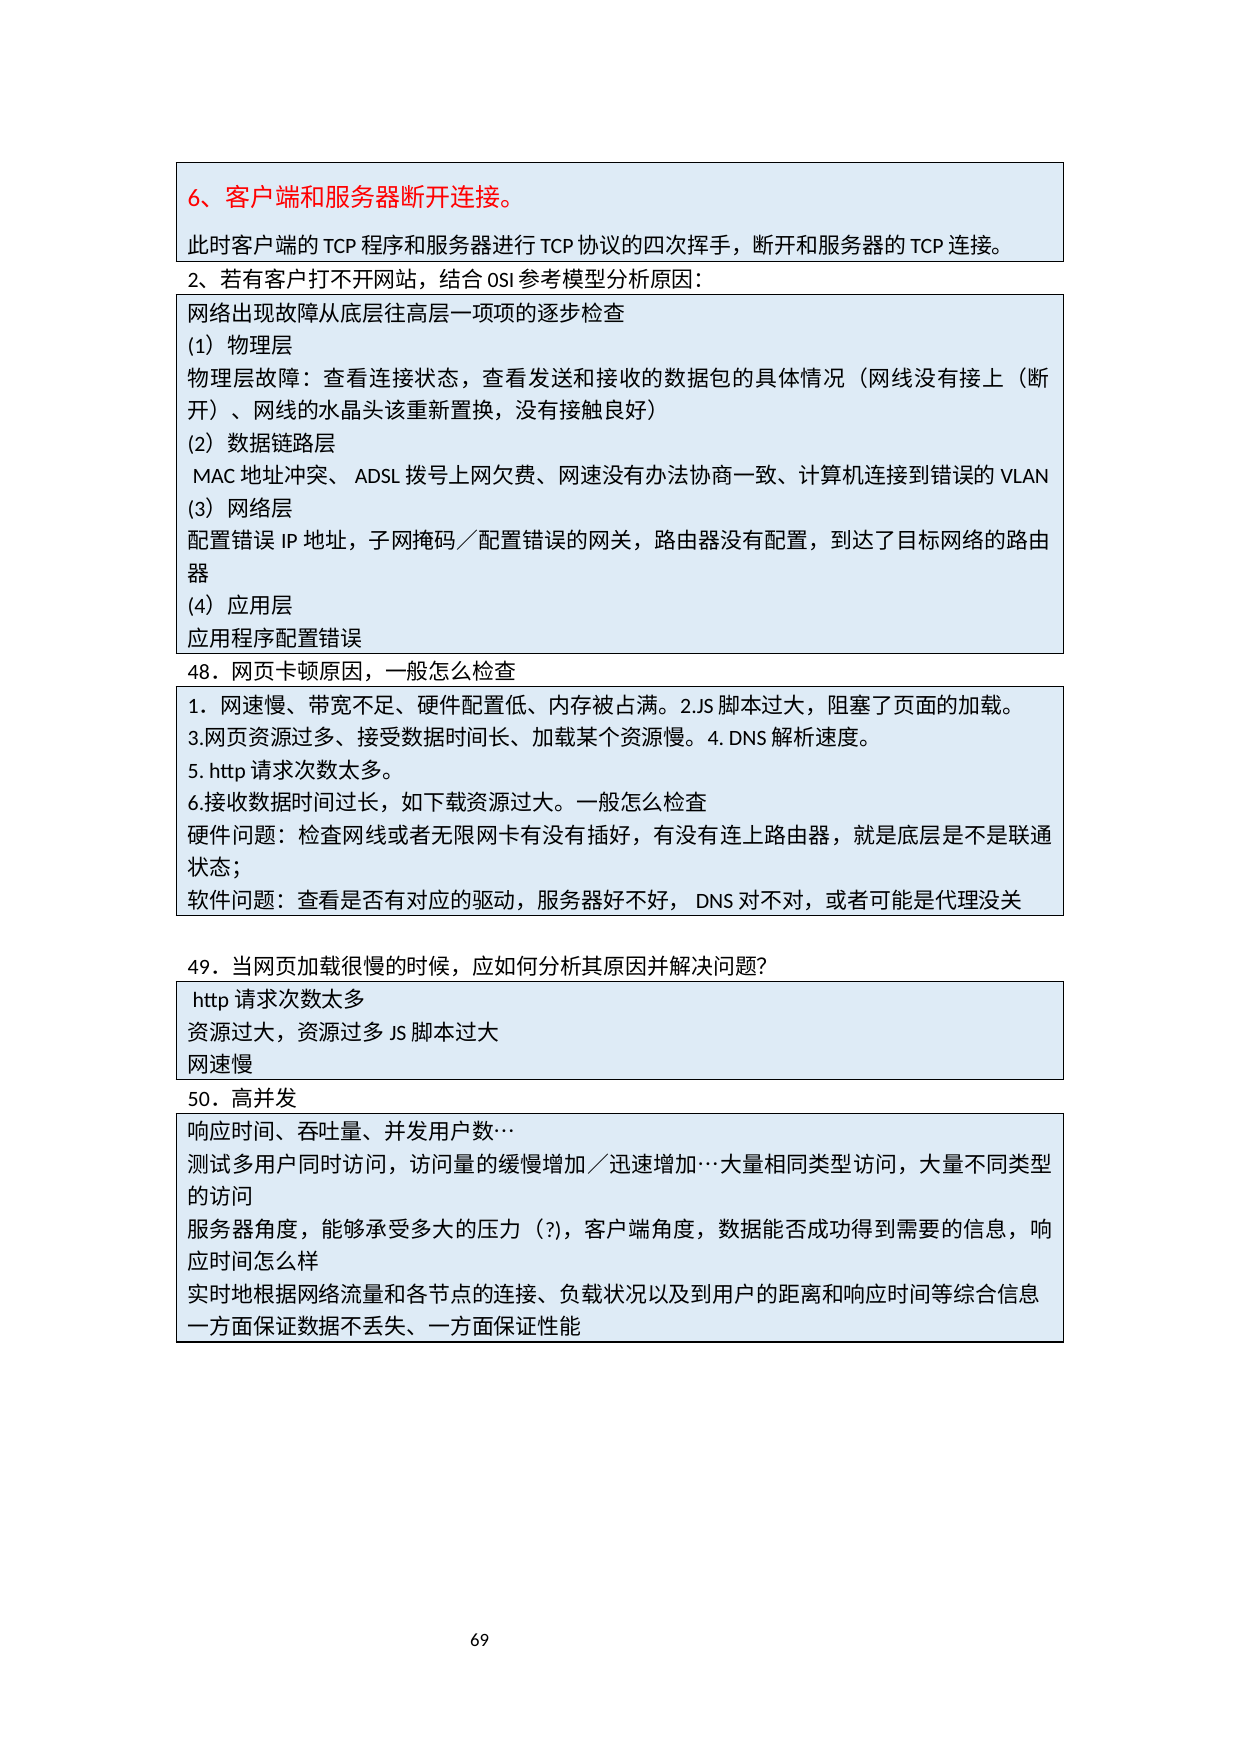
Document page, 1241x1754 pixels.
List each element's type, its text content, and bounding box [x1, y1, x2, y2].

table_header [177, 163, 1063, 261]
table_header 网络出现故障从底层往高层一项项的逐步检查 (1）物理层 物理层故障：查看连接状态，查看发送和接收的数据包的具体情况（网线没有接上（断开）、网线的水晶头该重新置换，没有接触良好） (2）数据链路层 MAC 地址冲突、 ADSL 拨号上网欠费、网速没有办法协商一致、计算机连接到错误的 VLAN (3）网络层 配置错误 IP 地址，子网掩码／配置错误的网关，路由器没有配置，到达了目标网络的路由器 (4）应用层 应用程序配置错误 [177, 295, 1063, 653]
table_header http 请求次数太多 资源过大，资源过多 JS 脚本过大 网速慢 [177, 982, 1063, 1079]
table_header 响应时间、吞吐量、并发用户数… 测试多用户同时访问，访问量的缓慢增加／迅速增加…大量相同类型访问，大量不同类型的访问 服务器角度，能够承受多大的压力（?)，客户端角度，数据能否成功得到需要的信息，响应时间怎么样 实时地根据网络流量和各节点的连接、负载状况以及到用户的距离和响应时间等综合信息 一方面保证数据不丢失、一方面保证性能 [177, 1114, 1063, 1341]
list 当网页加载很慢的时候，应如何分析其原因并解决问题？ [187, 948, 1053, 981]
table_header 1．网速慢、带宽不足、硬件配置低、内存被占满。2.JS脚本过大，阻塞了页面的加载。 3.网页资源过多、接受数据时间长、加载某个资源慢。4. DNS 解析速度。 5. http 请求次数太多。 6.接收数据时间过长，如下载资源过大。一般怎么检査 硬件问题：检査网线或者无限网卡有没有插好，有没有连上路由器，就是底层是不是联通状态； 软件问题：查看是否有对应的驱动，服务器好不好， DNS 对不对，或者可能是代理没关 [177, 687, 1063, 915]
list 2、若有客户打不开网站，结合0SI参考模型分析原因： [187, 262, 1053, 294]
list 网页卡顿原因，一般怎么检查 [187, 654, 1053, 686]
list 高并发 [187, 1080, 1053, 1113]
